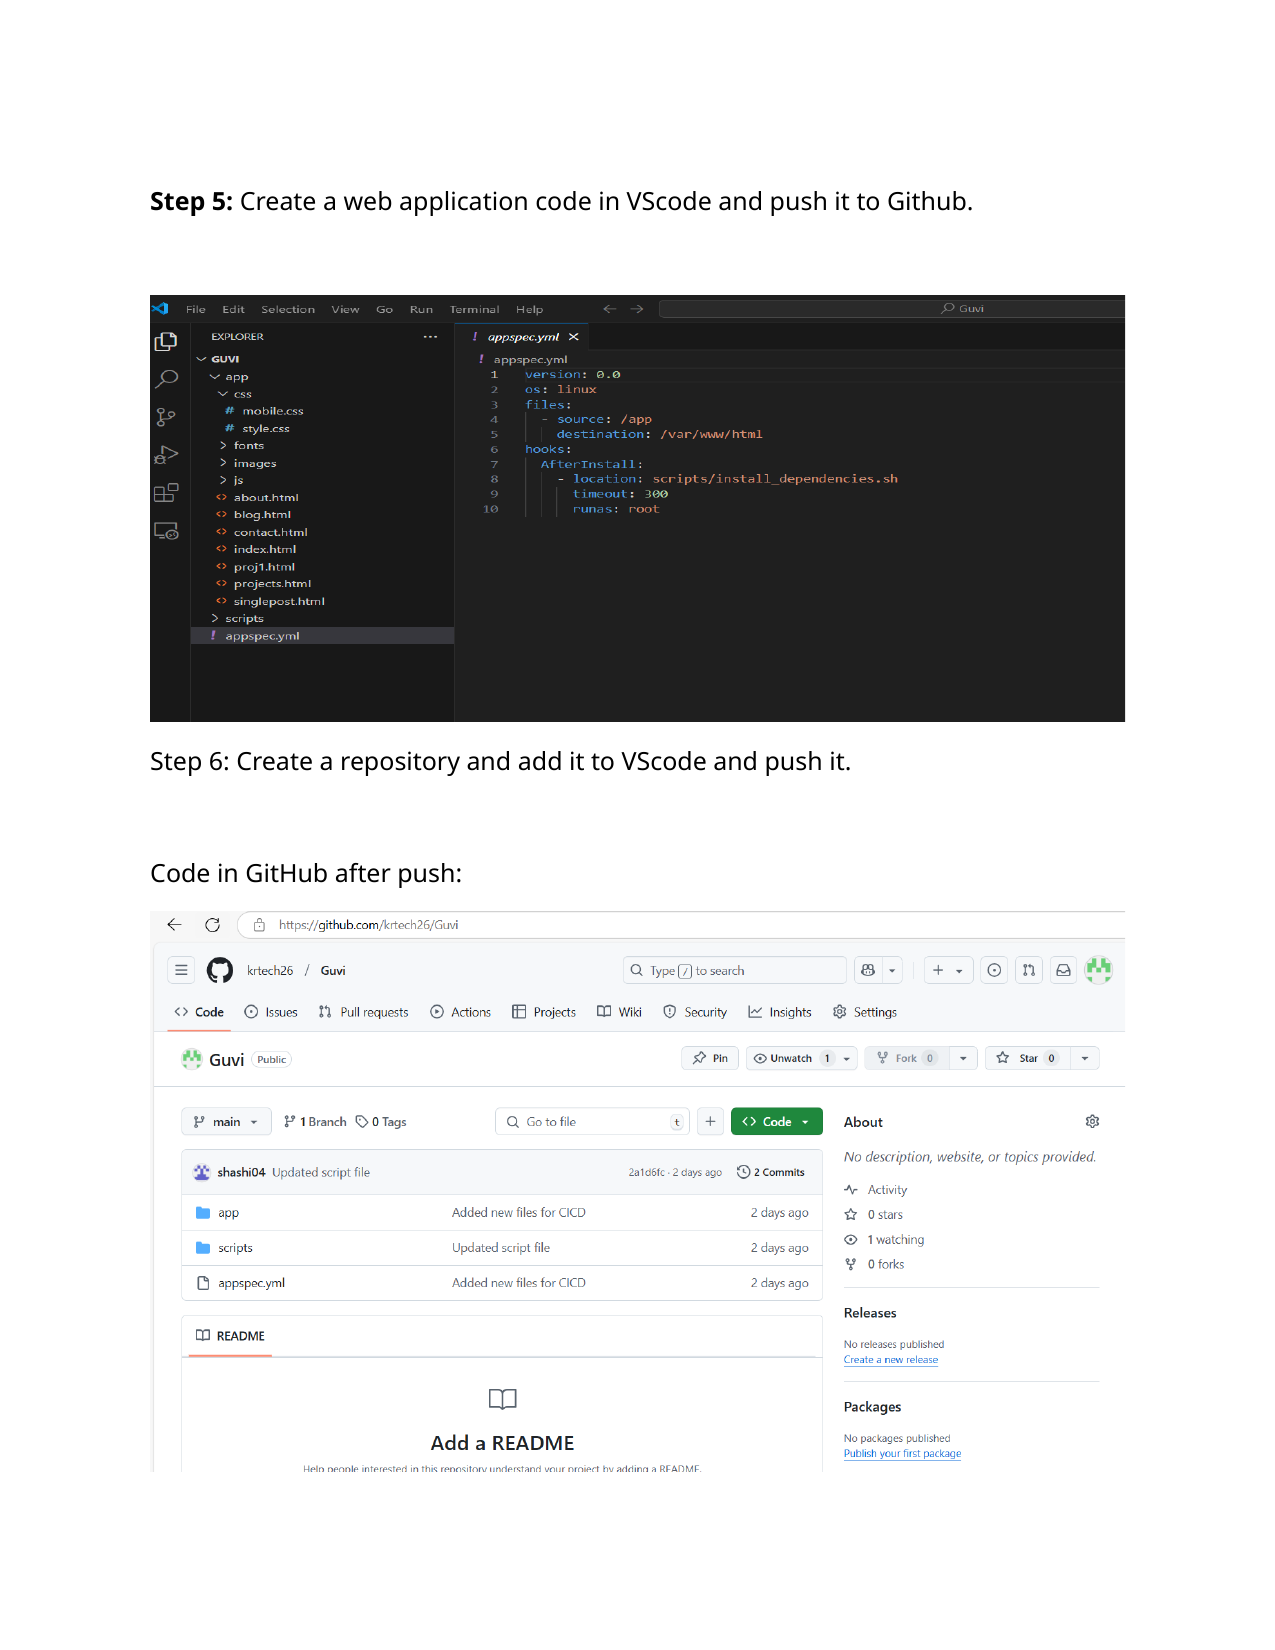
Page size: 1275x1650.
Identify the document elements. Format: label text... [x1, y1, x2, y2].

text Step 5: Create a web application code in VScode and push it to Github. [150, 184, 1125, 218]
picture [150, 911, 1125, 1472]
text Code in GitHub after push: [150, 855, 1125, 889]
text Step 6: Create a repository and add it to VScode and push it. [150, 744, 1125, 778]
picture [150, 295, 1125, 722]
